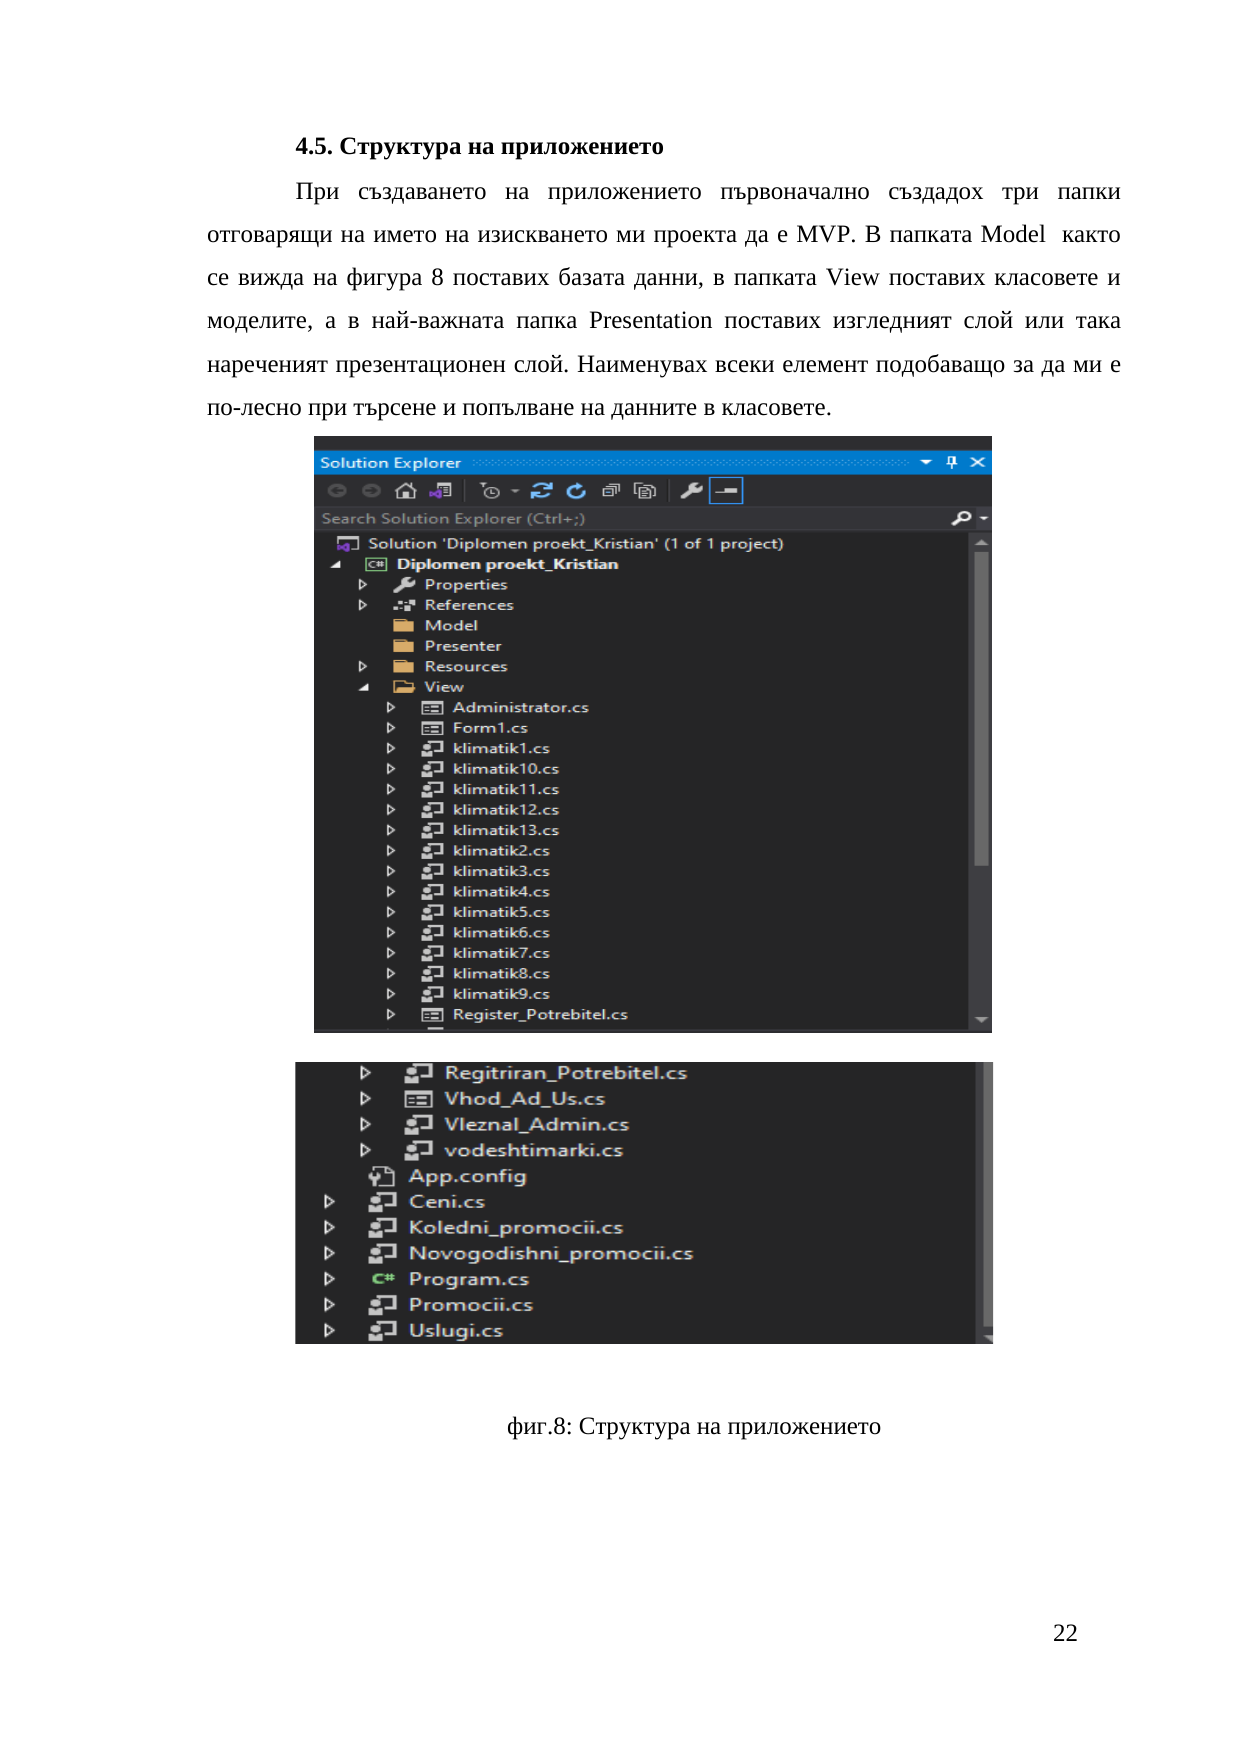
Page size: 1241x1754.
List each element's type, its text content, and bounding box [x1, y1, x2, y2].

picture [295, 1062, 994, 1344]
picture [314, 436, 992, 1033]
text фиг.8: Структура на приложението [236, 1411, 1152, 1440]
subtitle При създаването на приложението първоначално създадох три папки отговарящи на името на изискването ми проекта да е MVP. В папката Model както се вижда на фигура 8 поставих базата данни, в папката View поставих класовете и моделите, а в най-важната папка Presentation поставих изгледният слой или така нареченият презентационен слой. Наименувах всеки елемент подобаващо за да ми е по-лесно при търсене и попълване на данните в класовете. [207, 176, 1122, 421]
subtitle 4.5. Структура на приложението [295, 131, 1152, 160]
